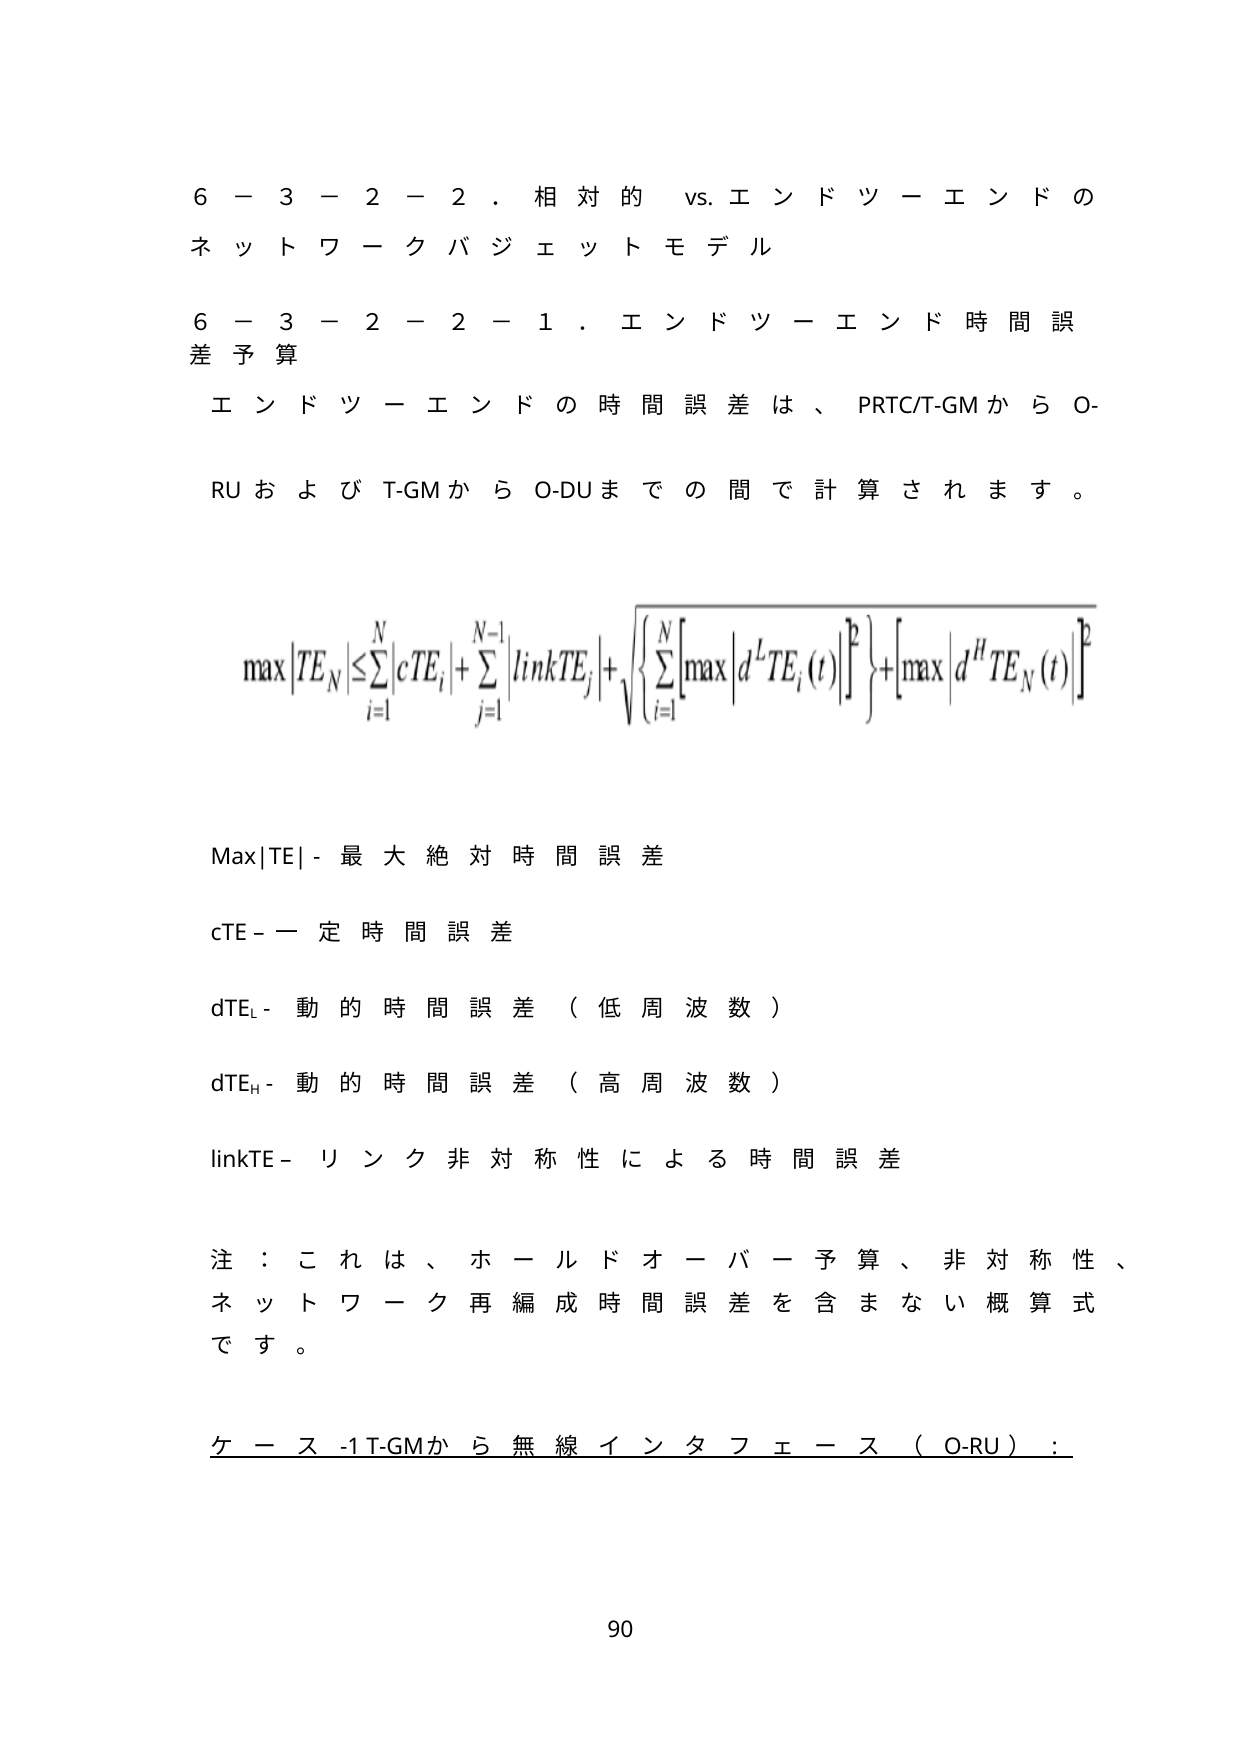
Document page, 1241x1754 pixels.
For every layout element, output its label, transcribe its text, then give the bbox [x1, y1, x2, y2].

text エンドツーエンドの時間誤差は、PRTC/T-GMからO-RUおよびT-GMからO-DUまでの間で計算されます。 [192, 371, 1116, 522]
text ６－３－２－２．相対的 vs. エンドツーエンドのネットワークバジェットモデル [168, 162, 1116, 262]
text linkTE – リンク非対称性による時間誤差 [192, 1124, 1116, 1191]
text ケース-1 T-GMから無線インタフェース（O-RU）: [192, 1411, 1116, 1478]
text dTEL - 動的時間誤差（低周波数） [192, 973, 1116, 1039]
text ６－３－２－２－１．エンドツーエンド時間誤差予算 [168, 304, 1116, 371]
picture [210, 573, 1137, 753]
text cTE – 一定時間誤差 [192, 897, 1116, 963]
text 注：これは、ホールドオーバー予算、非対称性、ネットワーク再編成時間誤差を含まない概算式です。 [192, 1242, 1116, 1360]
text dTEH - 動的時間誤差（高周波数） [192, 1048, 1116, 1115]
text Max|TE| - 最大絶対時間誤差 [192, 821, 1116, 888]
